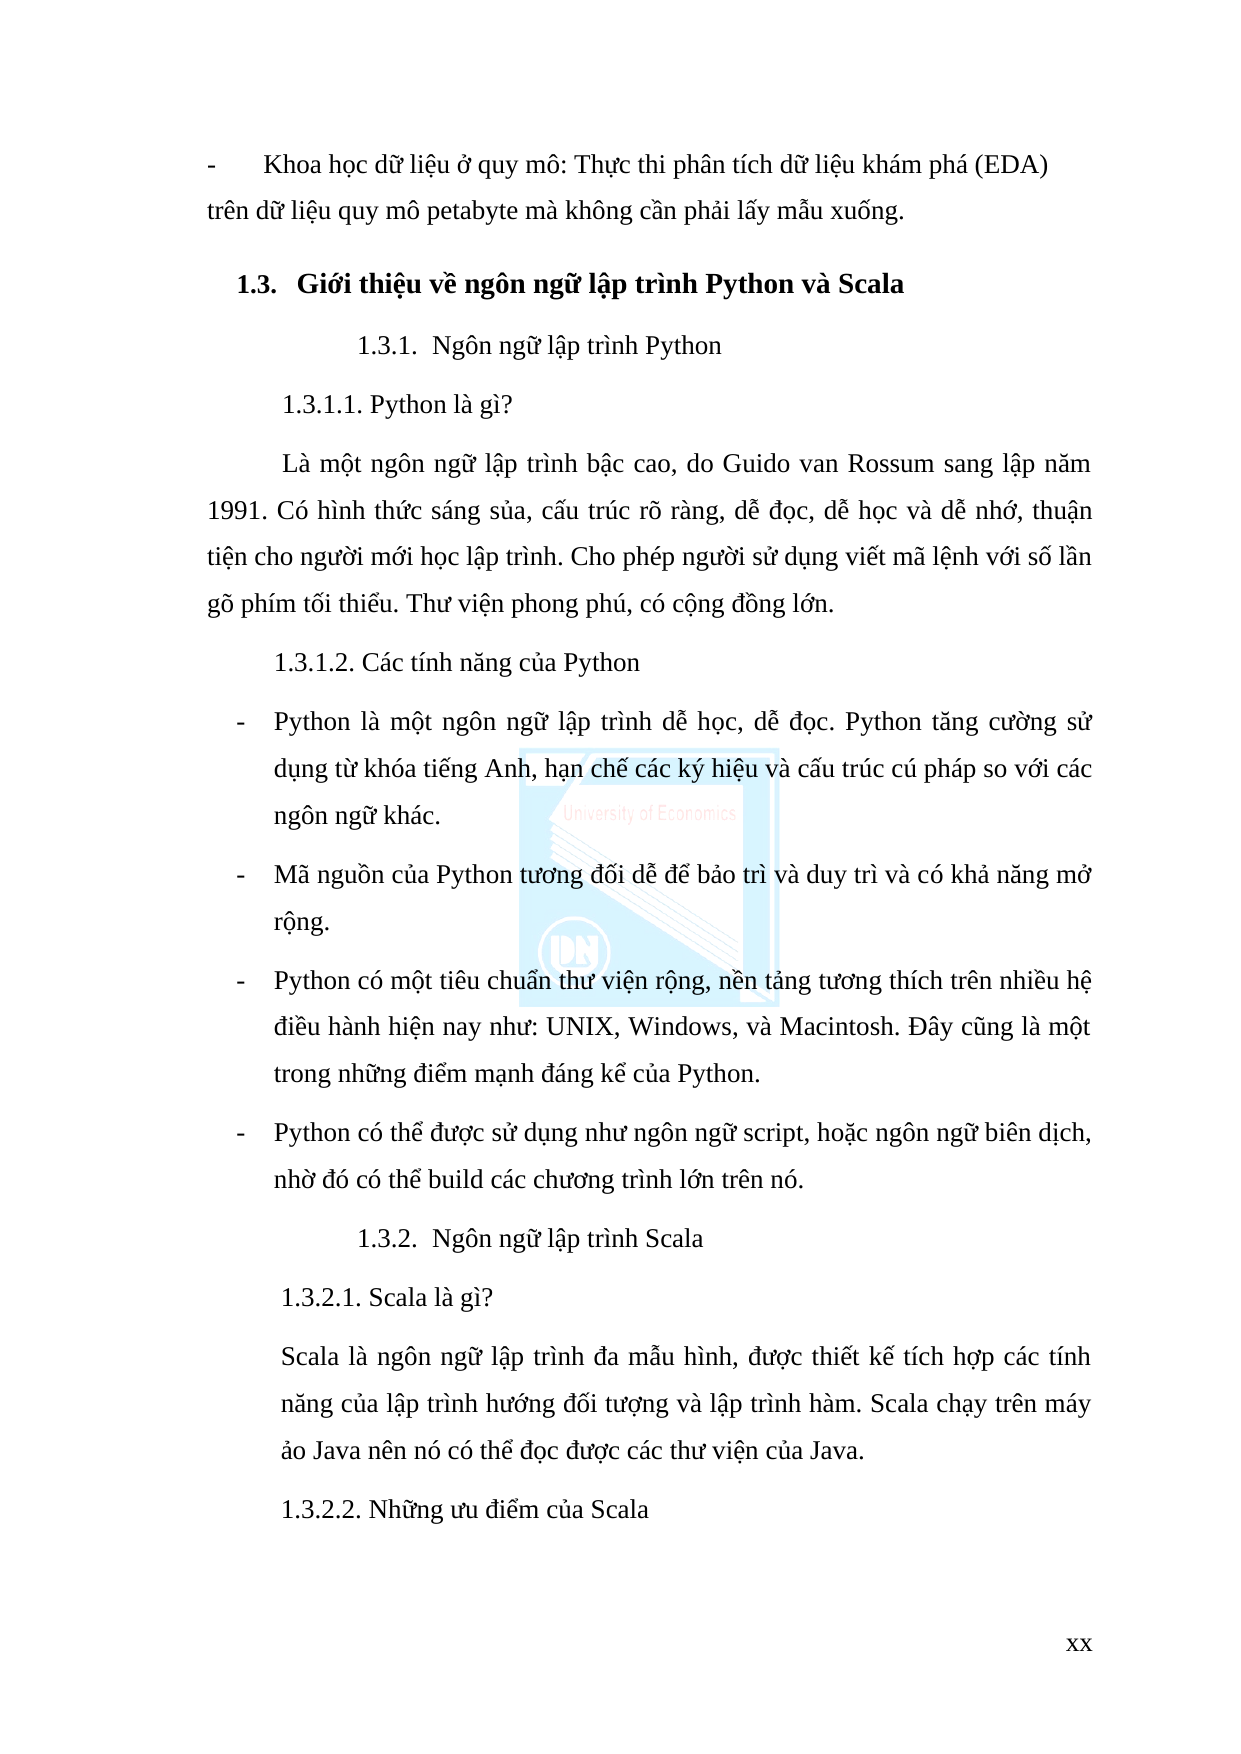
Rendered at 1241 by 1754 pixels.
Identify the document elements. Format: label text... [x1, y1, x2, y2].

subtitle Giới thiệu về ngôn ngữ lập trình Python và Scala [236, 266, 1092, 299]
list 1.3.1.2. Các tính năng của Python [274, 646, 1092, 677]
text Python là một ngôn ngữ lập trình dễ học, dễ đọc. Python tăng cường sử dụng từ khóa tiếng Anh, hạn chế các ký hiệu và cấu trúc cú pháp so với các ngôn ngữ khác. [236, 706, 1092, 830]
text Mã nguồn của Python tương đối dễ để bảo trì và duy trì và có khả năng mở rộng. [236, 858, 1092, 936]
text Python có một tiêu chuẩn thư viện rộng, nền tảng tương thích trên nhiều hệ điều hành hiện nay như: UNIX, Windows, và Macintosh. Đây cũng là một trong những điểm mạnh đáng kể của Python. [236, 964, 1092, 1088]
text Python có thể được sử dụng như ngôn ngữ script, hoặc ngôn ngữ biên dịch, nhờ đó có thể build các chương trình lớn trên nó. [236, 1116, 1092, 1194]
list Scala là ngôn ngữ lập trình đa mẫu hình, được thiết kế tích hợp các tính năng của lập trình hướng đối tượng và lập trình hàm. Scala chạy trên máy ảo Java nên nó có thể đọc được các thư viện của Java. [281, 1341, 1092, 1465]
text 1.3.1.1. Python là gì? [207, 388, 1092, 419]
list 1.3.2.2. Những ưu điểm của Scala [281, 1493, 1092, 1524]
subtitle Ngôn ngữ lập trình Python [282, 329, 1092, 360]
text - Khoa học dữ liệu ở quy mô: Thực thi phân tích dữ liệu khám phá (EDA) trên dữ liệu quy mô petabyte mà không cần phải lấy mẫu xuống. [207, 148, 1092, 226]
text Là một ngôn ngữ lập trình bậc cao, do Guido van Rossum sang lập năm 1991. Có hình thức sáng sủa, cấu trúc rõ ràng, dễ đọc, dễ học và dễ nhớ, thuận tiện cho người mới học lập trình. Cho phép người sử dụng viết mã lệnh với số lần gõ phím tối thiểu. Thư viện phong phú, có cộng đồng lớn. [207, 447, 1092, 618]
list 1.3.2.1. Scala là gì? [281, 1281, 1092, 1312]
subtitle Ngôn ngữ lập trình Scala [282, 1222, 1092, 1253]
